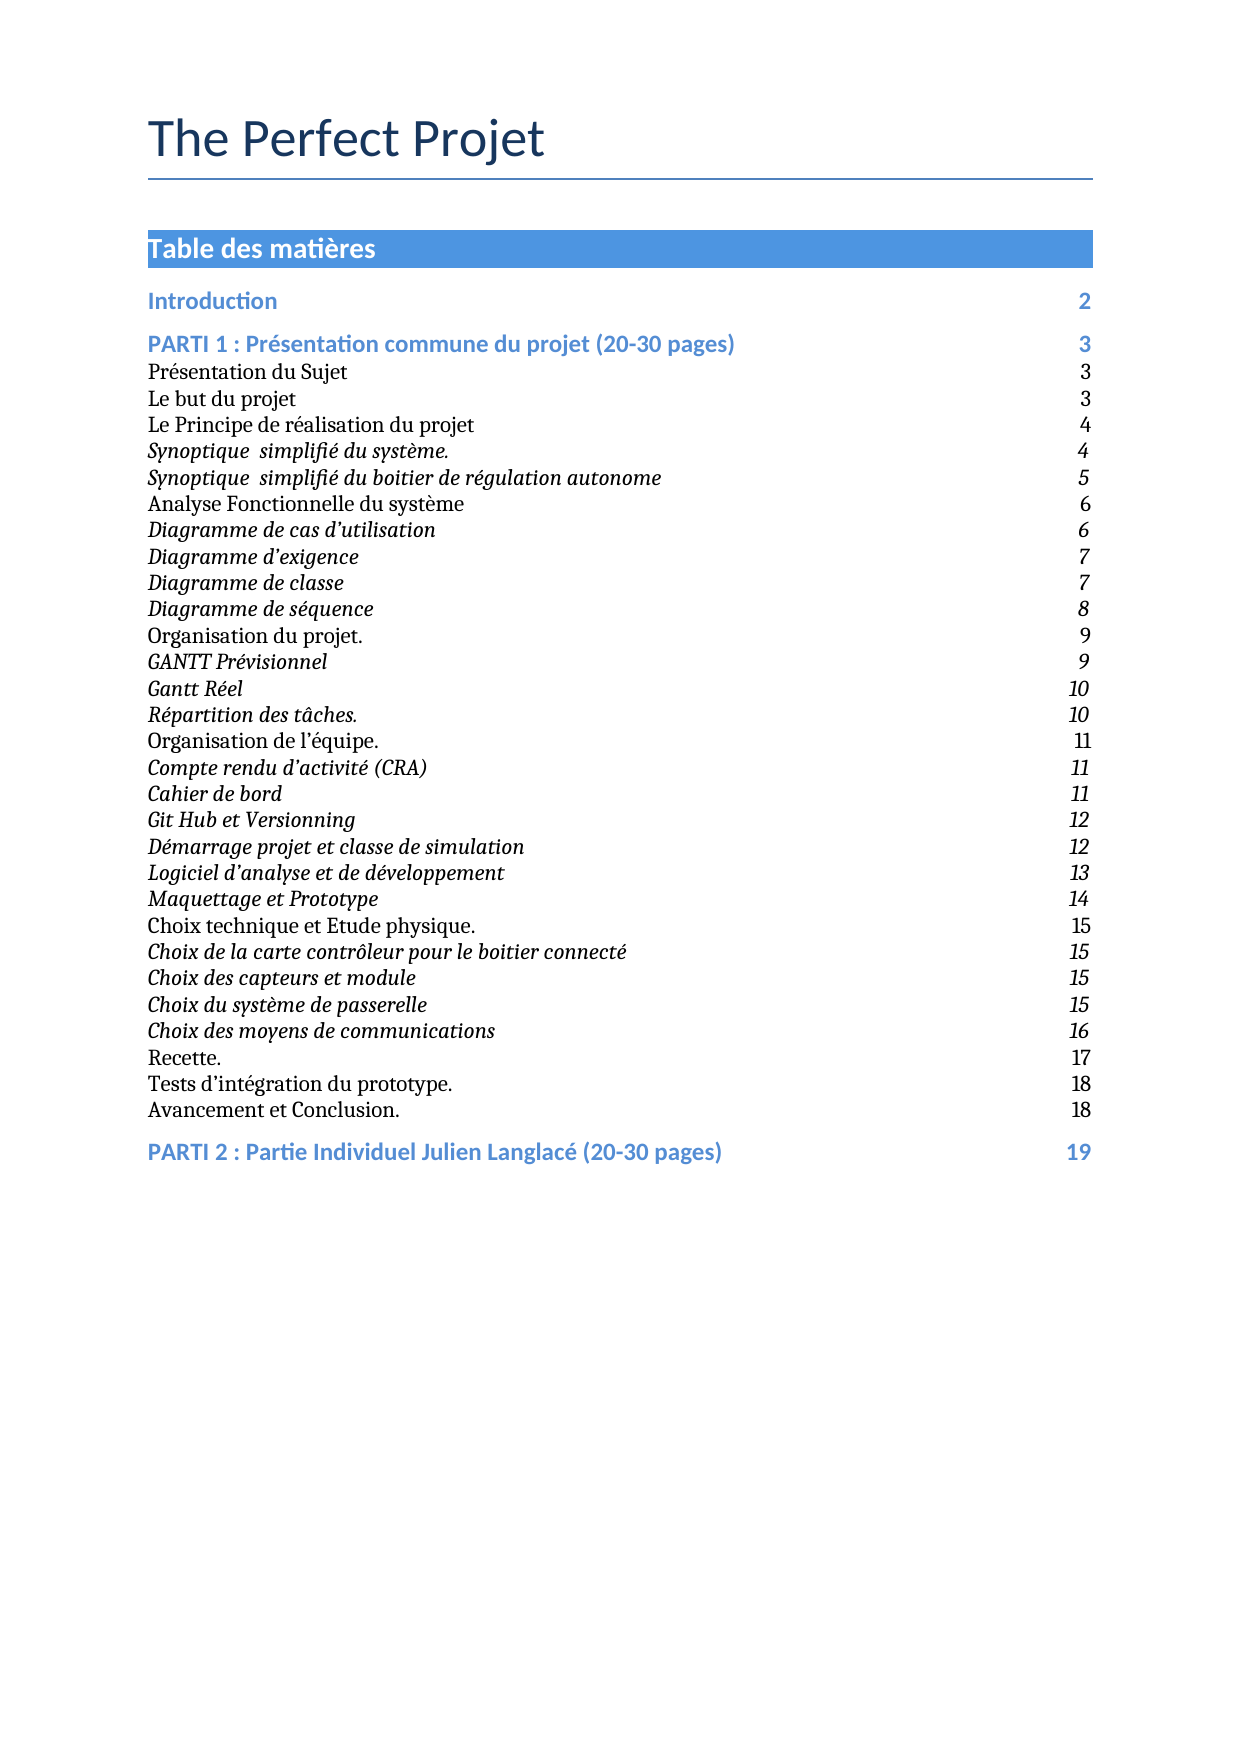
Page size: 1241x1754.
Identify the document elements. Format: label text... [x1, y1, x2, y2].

title The Perfect Projet [148, 103, 1093, 178]
text Table des matières [148, 230, 1093, 268]
